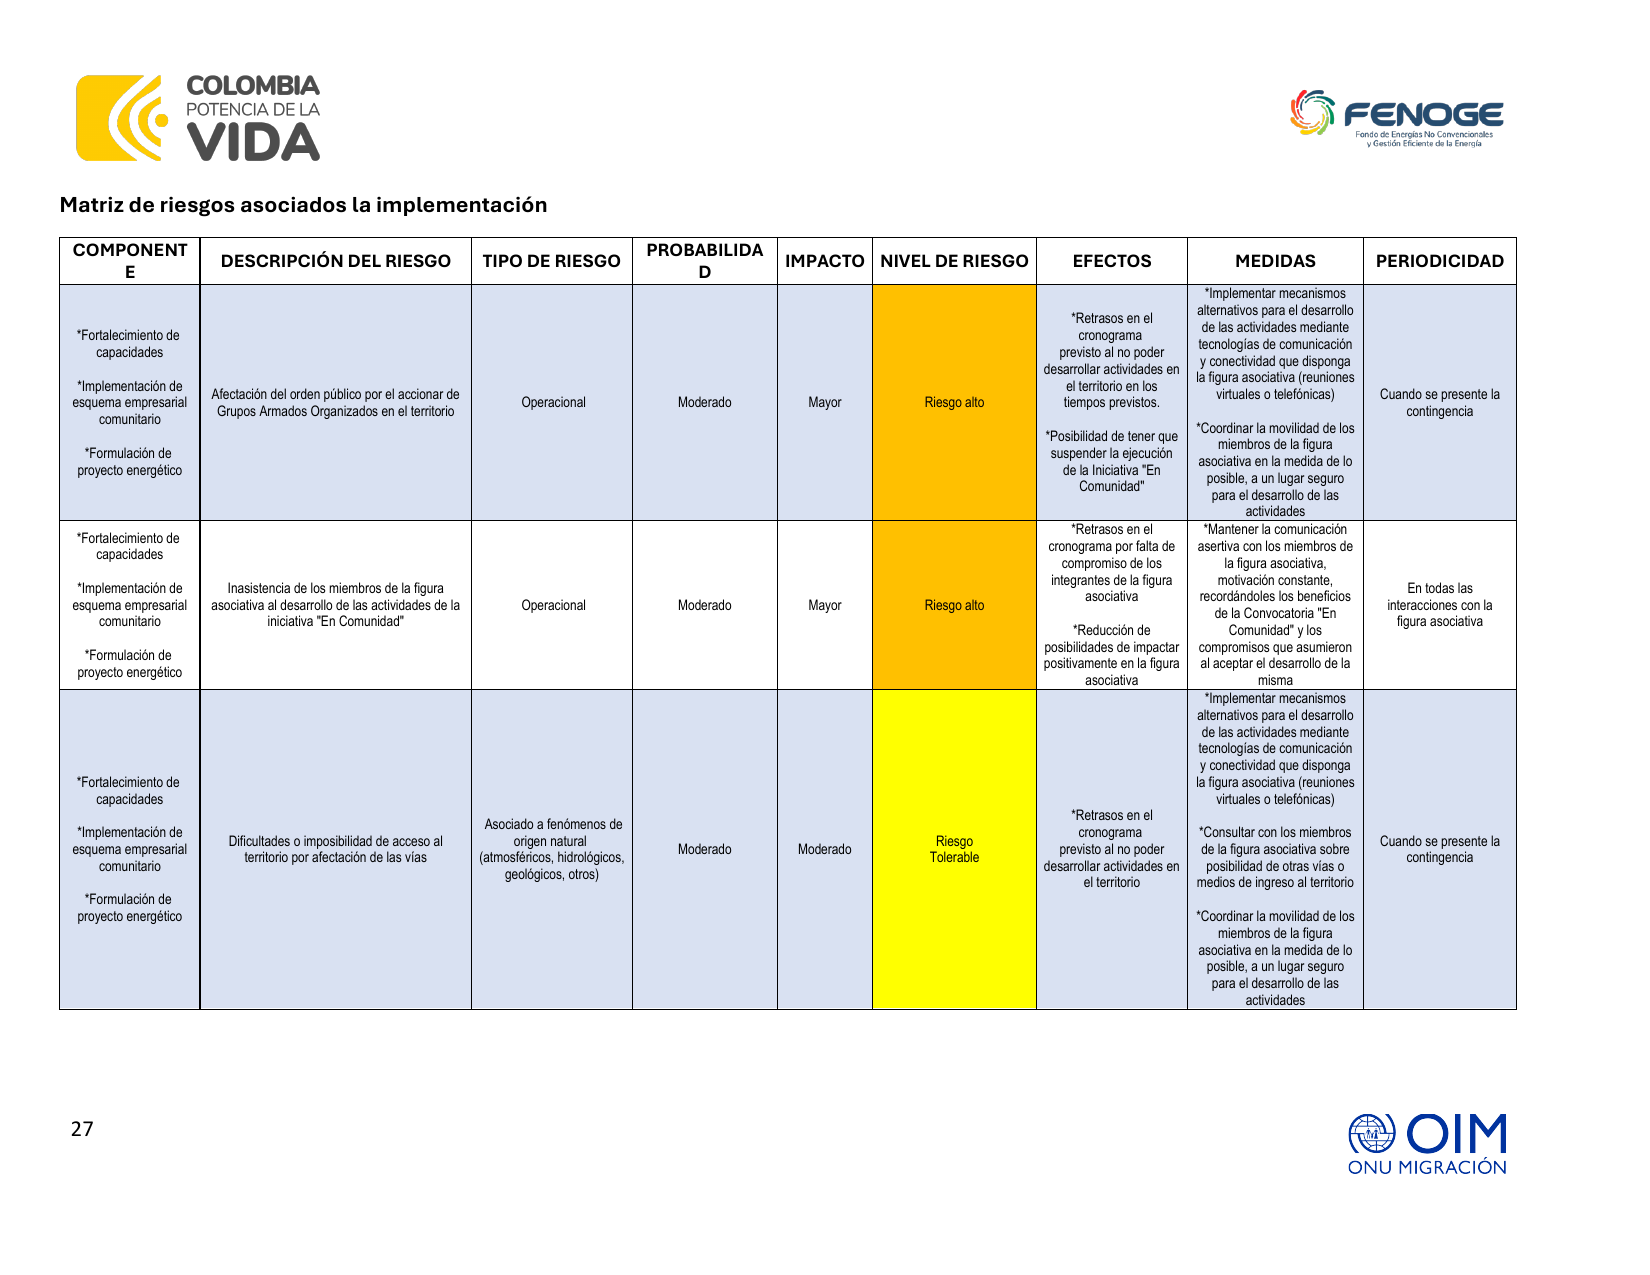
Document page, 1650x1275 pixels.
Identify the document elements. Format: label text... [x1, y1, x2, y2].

table_cell *Retrasos en el cronograma previsto al no poder desarrollar actividades en el territorio [1037, 690, 1187, 1008]
table_cell Operacional [472, 521, 632, 689]
table_header COMPONENTE [60, 238, 199, 284]
table_cell *Mantener la comunicación asertiva con los miembros de la figura asociativa, motivación constante, recordándoles los beneficios de la Convocatoria "En Comunidad" y los compromisos que asumieron al aceptar el desarrollo de la misma [1188, 521, 1363, 689]
table_cell Moderado [633, 690, 777, 1008]
table_cell Inasistencia de los miembros de la figura asociativa al desarrollo de las actividades de la iniciativa "En Comunidad" [201, 521, 471, 689]
table_header NIVEL DE RIESGO [873, 238, 1036, 284]
table_cell En todas las interacciones con la figura asociativa [1364, 521, 1516, 689]
table_cell *Retrasos en el cronograma por falta de compromiso de los integrantes de la figura asociativa *Reducción de posibilidades de impactar positivamente en la figura asociativa [1037, 521, 1187, 689]
table_cell Dificultades o imposibilidad de acceso al territorio por afectación de las vías [201, 690, 471, 1008]
table_cell Mayor [778, 521, 872, 689]
table_cell *Fortalecimiento de capacidades *Implementación de esquema empresarial comunitario *Formulación de proyecto energético [60, 521, 199, 689]
table_cell *Retrasos en el cronograma previsto al no poder desarrollar actividades en el territorio en los tiempos previstos. *Posibilidad de tener que suspender la ejecución de la Iniciativa "En Comunidad" [1037, 285, 1187, 520]
table_header IMPACTO [778, 238, 872, 284]
table_cell Moderado [633, 285, 777, 520]
table_cell *Implementar mecanismos alternativos para el desarrollo de las actividades mediante tecnologías de comunicación y conectividad que disponga la figura asociativa (reuniones virtuales o telefónicas) *Coordinar la movilidad de los miembros de la figura asociativa en la medida de lo posible, a un lugar seguro para el desarrollo de las actividades [1188, 285, 1363, 520]
table_header TIPO DE RIESGO [472, 238, 632, 284]
picture [1290, 88, 1506, 148]
table_header EFECTOS [1037, 238, 1187, 284]
table_cell *Fortalecimiento de capacidades *Implementación de esquema empresarial comunitario *Formulación de proyecto energético [60, 285, 199, 520]
table_cell Moderado [778, 690, 872, 1008]
table_cell Asociado a fenómenos de origen natural (atmosféricos, hidrológicos, geológicos, otros) [472, 690, 632, 1008]
table_header MEDIDAS [1188, 238, 1363, 284]
text Matriz de riesgos asociados la implementación [59, 190, 1517, 218]
table_cell Mayor [778, 285, 872, 520]
table_header PROBABILIDAD [633, 238, 777, 284]
table_header PERIODICIDAD [1364, 238, 1516, 284]
table_cell Riesgo alto [873, 285, 1036, 520]
picture [70, 73, 326, 163]
picture [1348, 1114, 1506, 1174]
table_cell Cuando se presente la contingencia [1364, 690, 1516, 1008]
table_header DESCRIPCIÓN DEL RIESGO [201, 238, 471, 284]
table_cell Cuando se presente la contingencia [1364, 285, 1516, 520]
table_cell Riesgo alto [873, 521, 1036, 689]
table_cell *Fortalecimiento de capacidades *Implementación de esquema empresarial comunitario *Formulación de proyecto energético [60, 690, 199, 1008]
table_cell *Implementar mecanismos alternativos para el desarrollo de las actividades mediante tecnologías de comunicación y conectividad que disponga la figura asociativa (reuniones virtuales o telefónicas) *Consultar con los miembros de la figura asociativa sobre posibilidad de otras vías o medios de ingreso al territorio *Coordinar la movilidad de los miembros de la figura asociativa en la medida de lo posible, a un lugar seguro para el desarrollo de las actividades [1188, 690, 1363, 1008]
table_cell Riesgo Tolerable [873, 690, 1036, 1008]
table_cell Operacional [472, 285, 632, 520]
table_cell Moderado [633, 521, 777, 689]
table_cell Afectación del orden público por el accionar de Grupos Armados Organizados en el territorio [201, 285, 471, 520]
